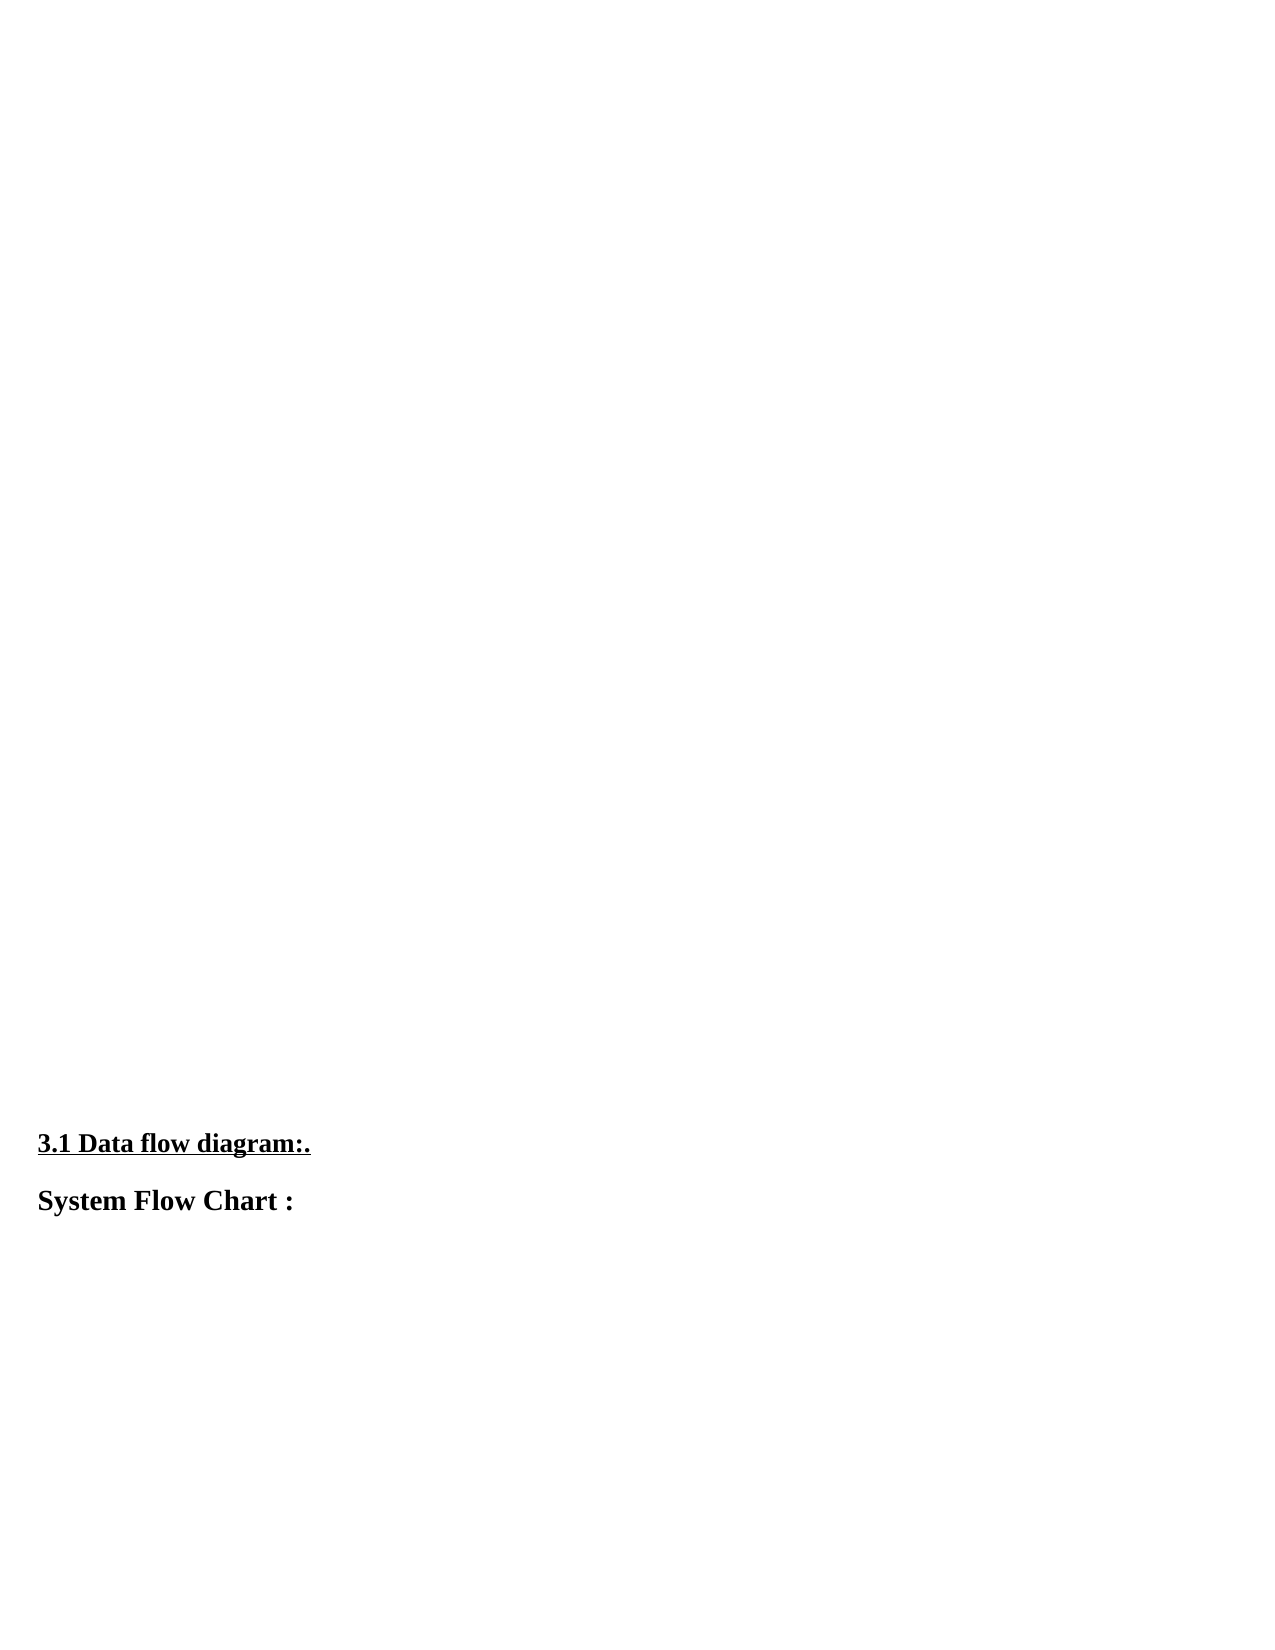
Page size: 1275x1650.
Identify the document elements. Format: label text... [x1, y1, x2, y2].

list System Flow Chart : [37, 1183, 1227, 1217]
text 3.1 Data flow diagram:. [37, 1127, 1227, 1158]
